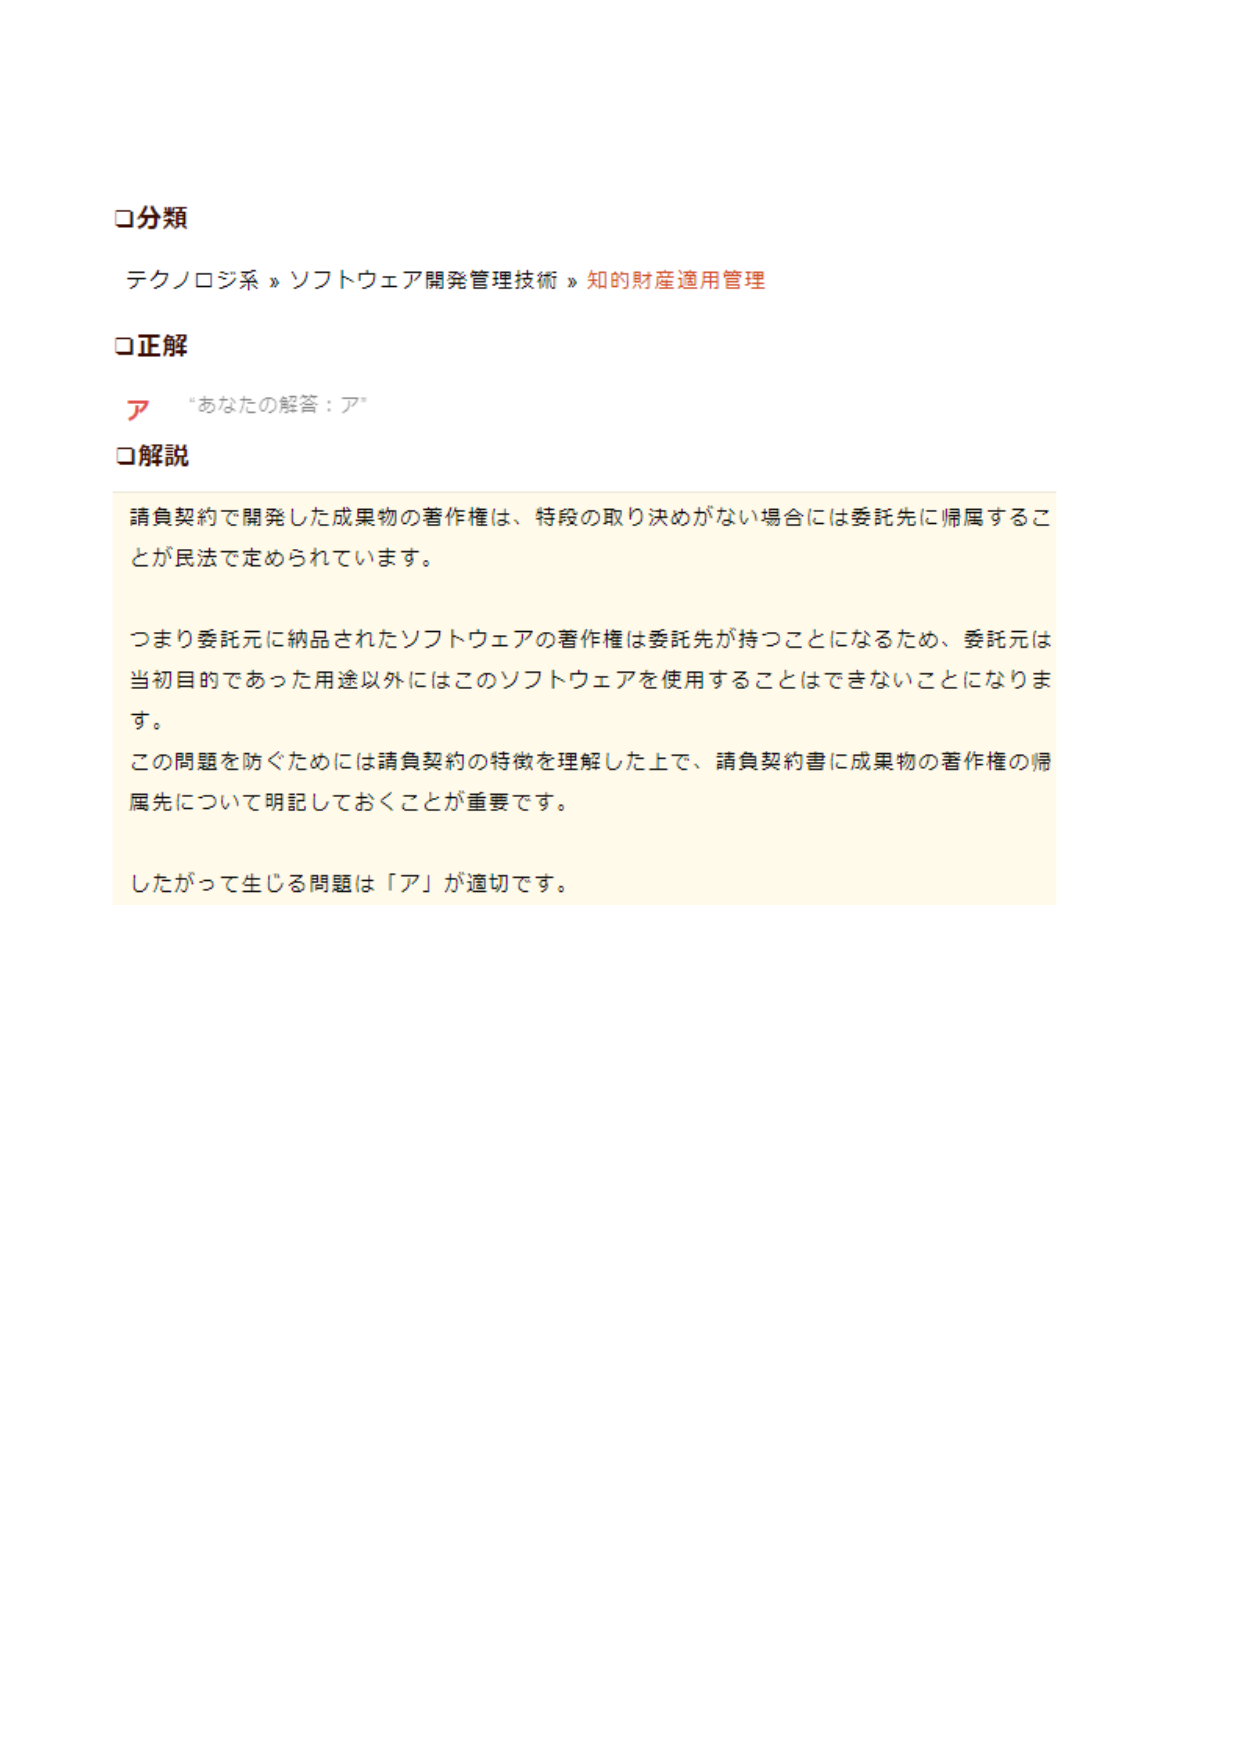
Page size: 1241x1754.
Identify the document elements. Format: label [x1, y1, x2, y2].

picture [112, 202, 851, 426]
picture [112, 440, 1057, 905]
